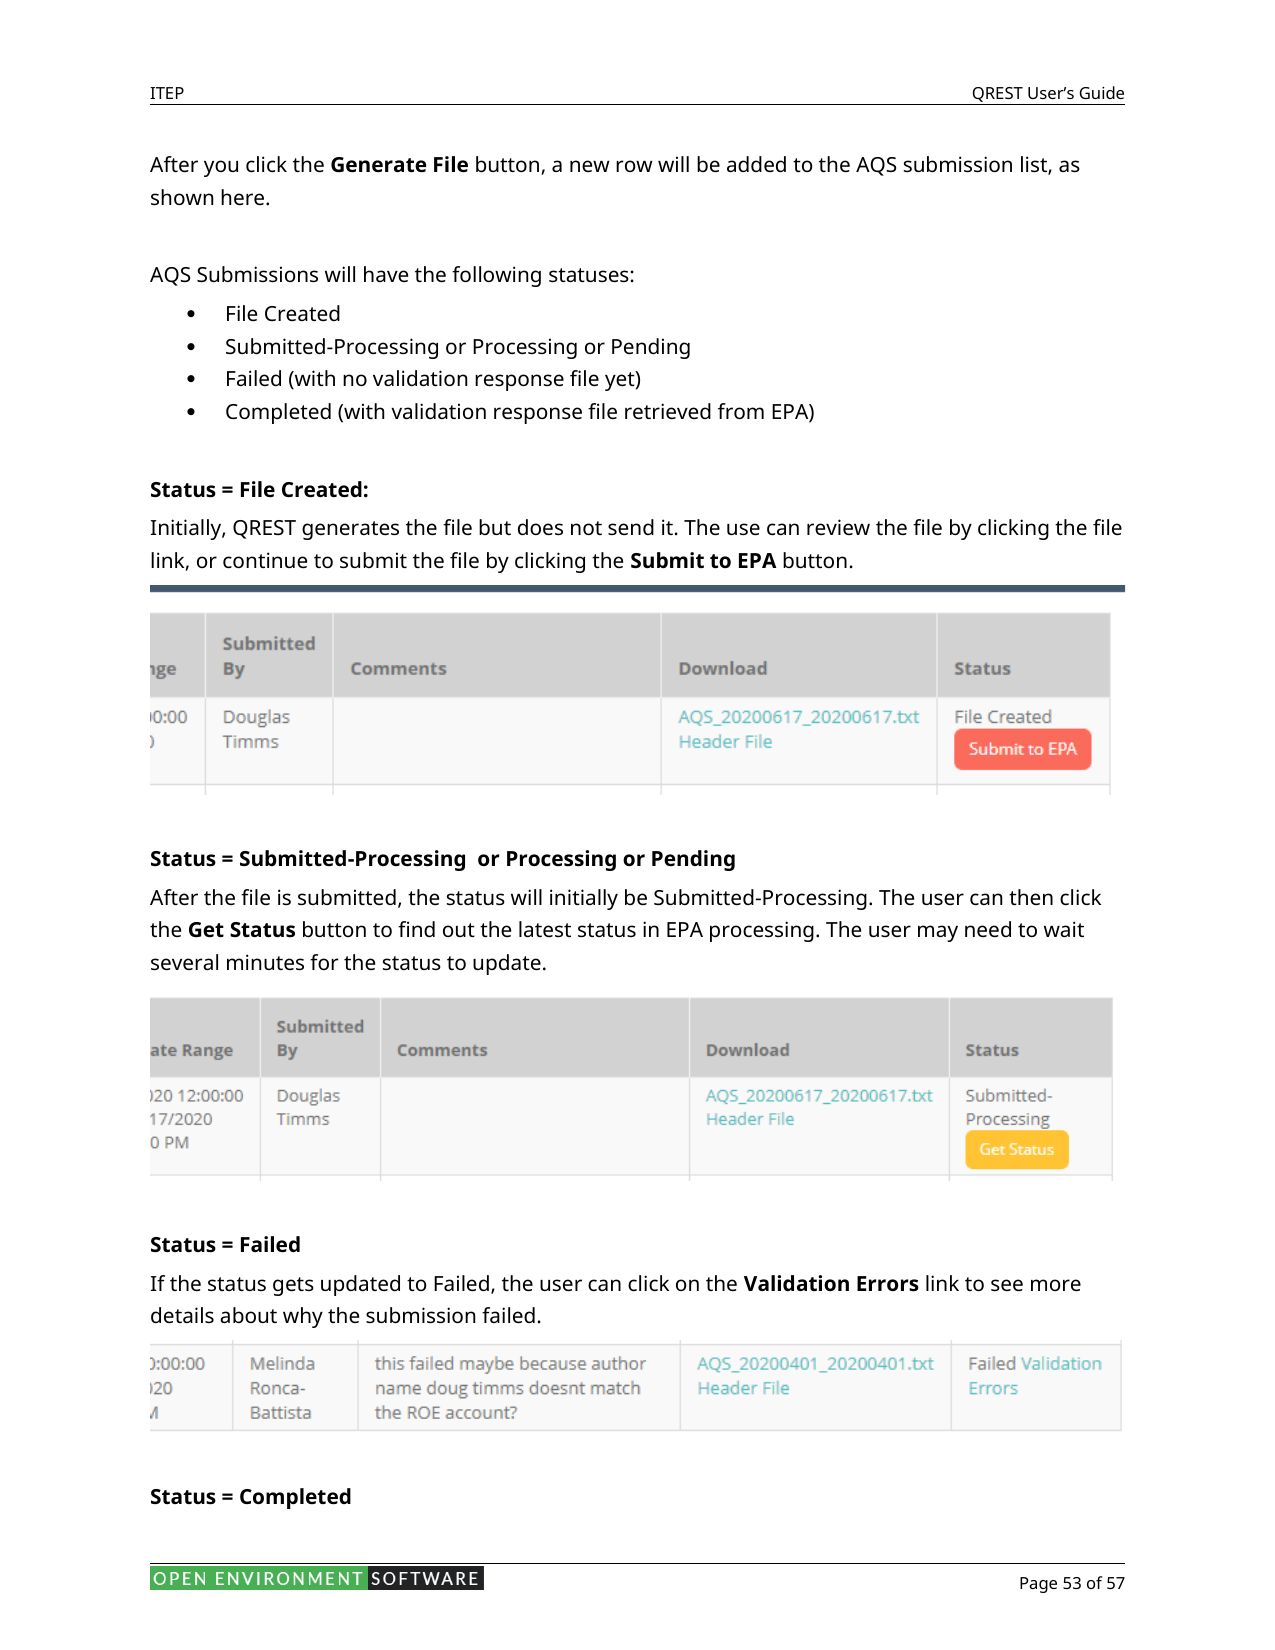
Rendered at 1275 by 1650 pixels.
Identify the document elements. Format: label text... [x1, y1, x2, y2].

text After the file is submitted, the status will initially be Submitted-Processing. The user can then click the Get Status button to find out the latest status in EPA processing. The user may need to wait several minutes for the status to update. [150, 883, 1125, 977]
text If the status gets updated to Failed, the user can click on the Validation Errors link to see more details about why the submission failed. [150, 1269, 1125, 1330]
text Status = File Created: [150, 475, 1125, 503]
list File Created [187, 299, 1125, 328]
picture [150, 1566, 484, 1590]
picture [150, 1340, 1125, 1434]
list Completed (with validation response file retrieved from EPA) [187, 397, 1125, 425]
list Submitted-Processing or Processing or Pending [187, 332, 1125, 360]
text Initially, QREST generates the file but does not send it. The use can review the file by clicking the file link, or continue to submit the file by clicking the Submit to EPA button. [150, 513, 1125, 574]
list Failed (with no validation response file yet) [187, 364, 1125, 393]
picture [150, 987, 1125, 1181]
text After you click the Generate File button, a new row will be added to the AQS submission list, as shown here. [150, 150, 1125, 211]
text Status = Completed [150, 1482, 1125, 1511]
text Status = Submitted-Processing or Processing or Pending [150, 844, 1125, 872]
text Status = Failed [150, 1230, 1125, 1258]
text AQS Submissions will have the following statuses: [150, 260, 1125, 289]
picture [150, 585, 1125, 795]
